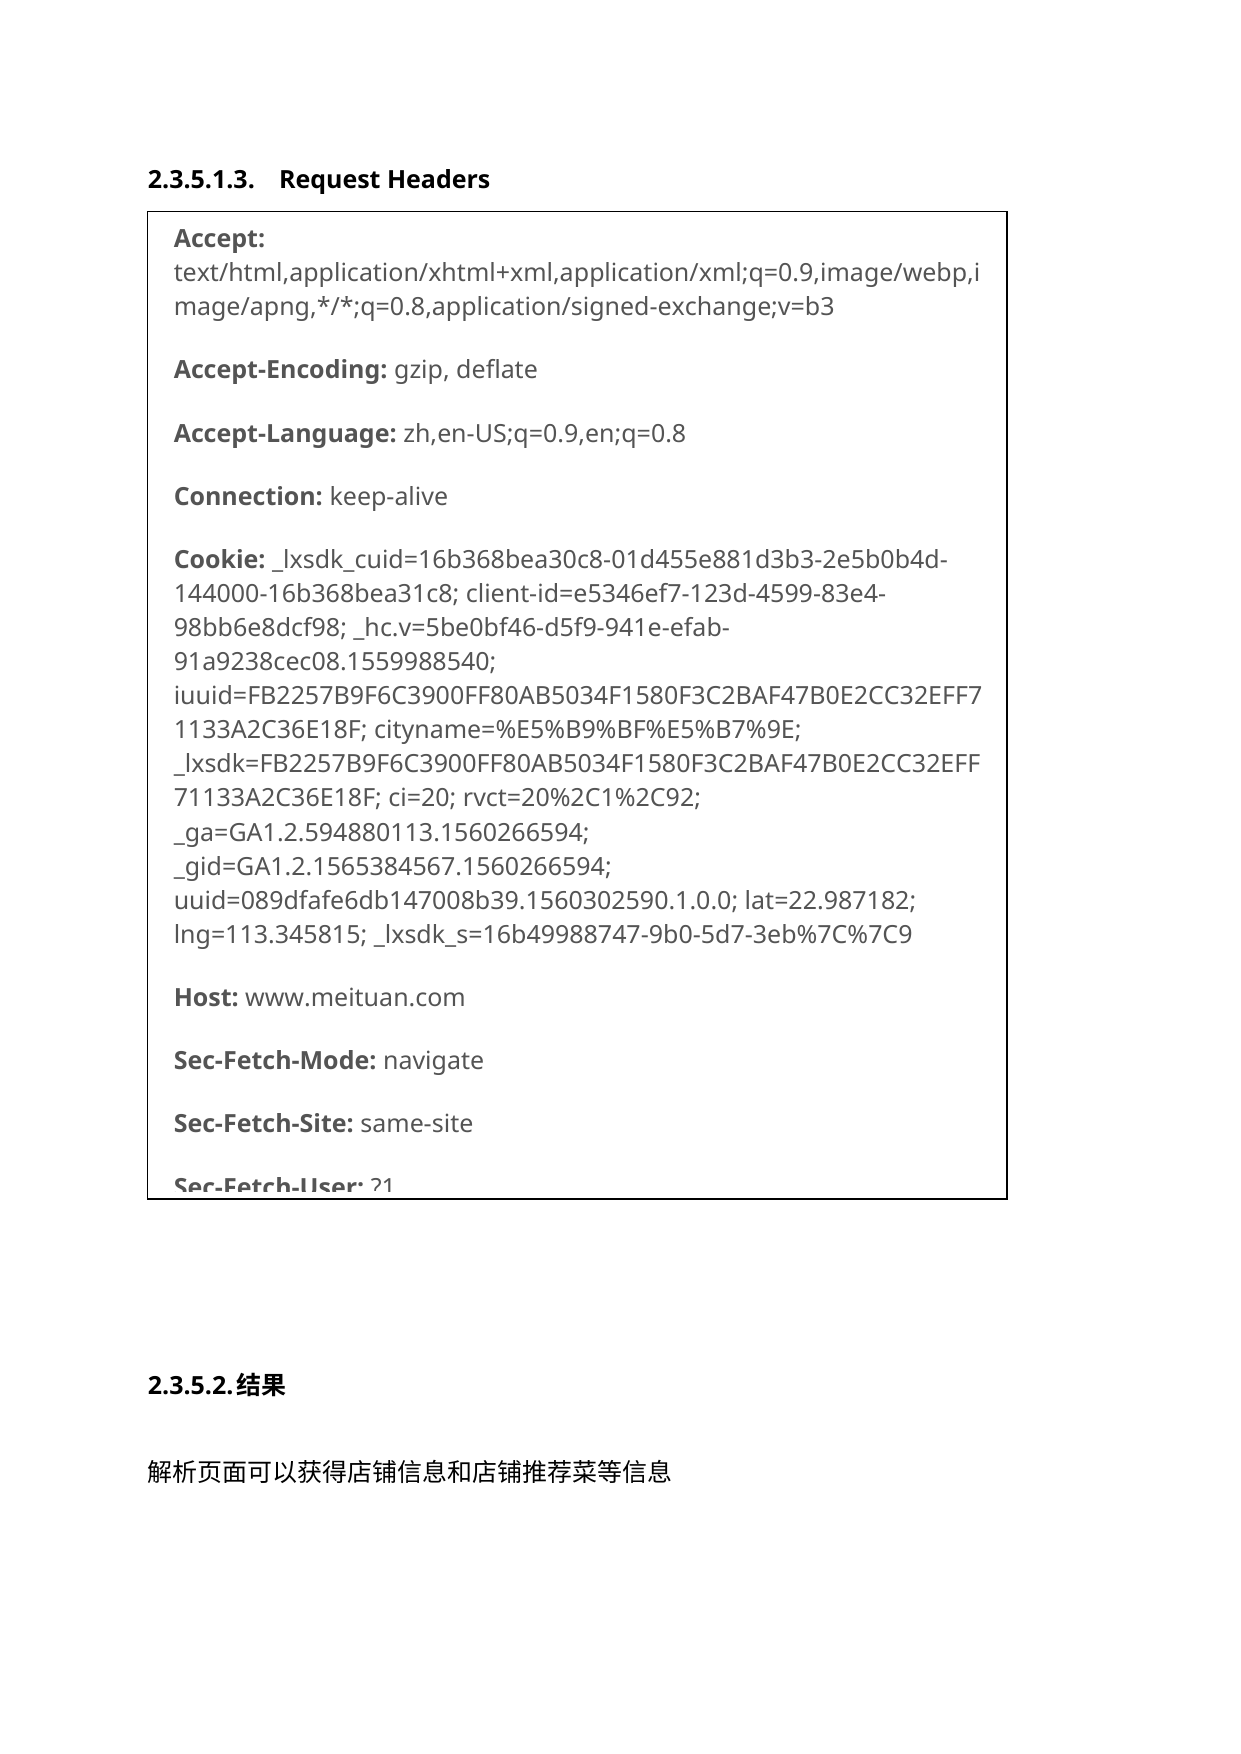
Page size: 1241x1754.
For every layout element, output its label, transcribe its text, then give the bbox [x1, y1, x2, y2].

list Request Headers [148, 162, 1092, 196]
text 解析页面可以获得店铺信息和店铺推荐菜等信息 [148, 1438, 1092, 1503]
list 结果 [148, 1366, 1092, 1402]
